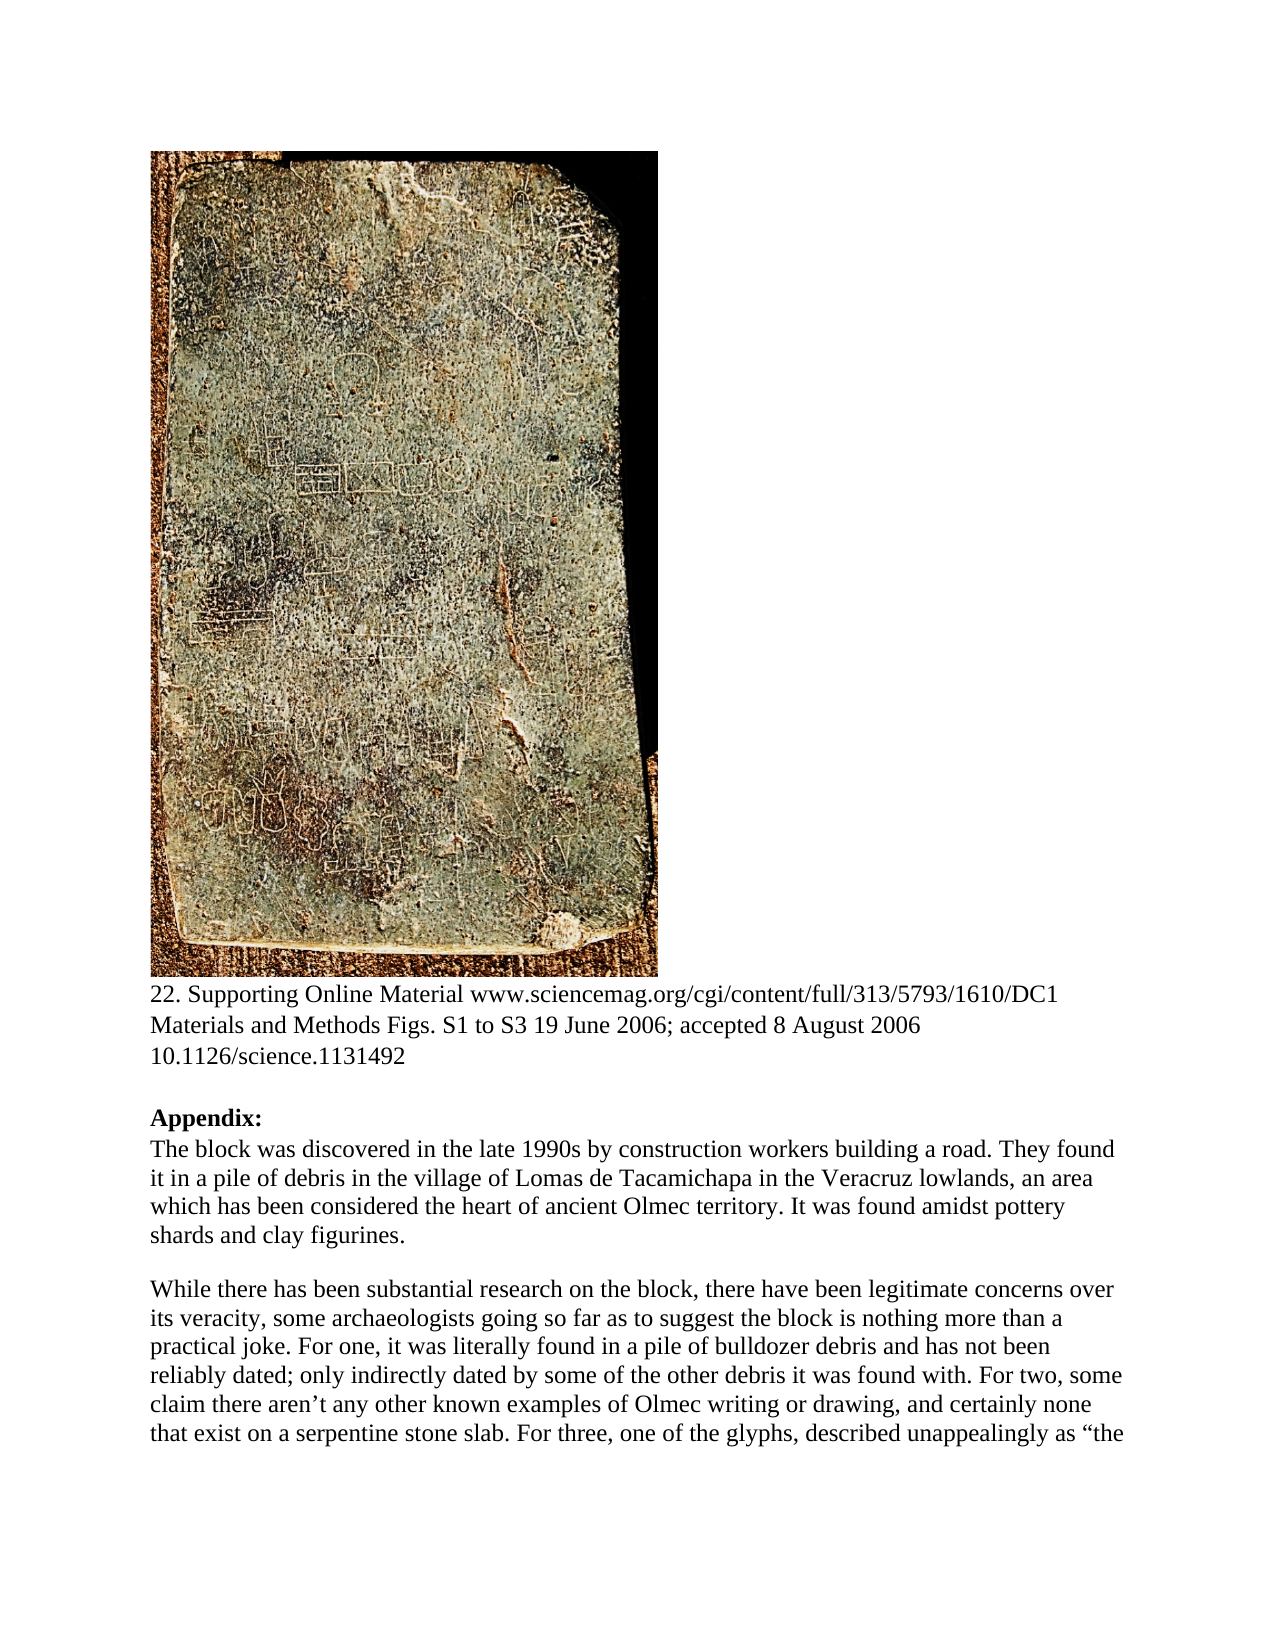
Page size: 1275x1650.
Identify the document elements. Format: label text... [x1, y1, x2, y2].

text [150, 1274, 1125, 1446]
picture [151, 152, 658, 976]
text Appendix: [150, 1103, 1125, 1132]
text The block was discovered in the late 1990s by construction workers building a road. They found it in a pile of debris in the village of Lomas de Tacamichapa in the Veracruz lowlands, an area which has been considered the heart of ancient Olmec territory. It was found amidst pottery shards and clay figurines. [150, 1134, 1125, 1249]
text 22. Supporting Online Material www.sciencemag.org/cgi/content/full/313/5793/1610/DC1 Materials and Methods Figs. S1 to S3 19 June 2006; accepted 8 August 2006 10.1126/science.1131492 [150, 979, 1125, 1069]
